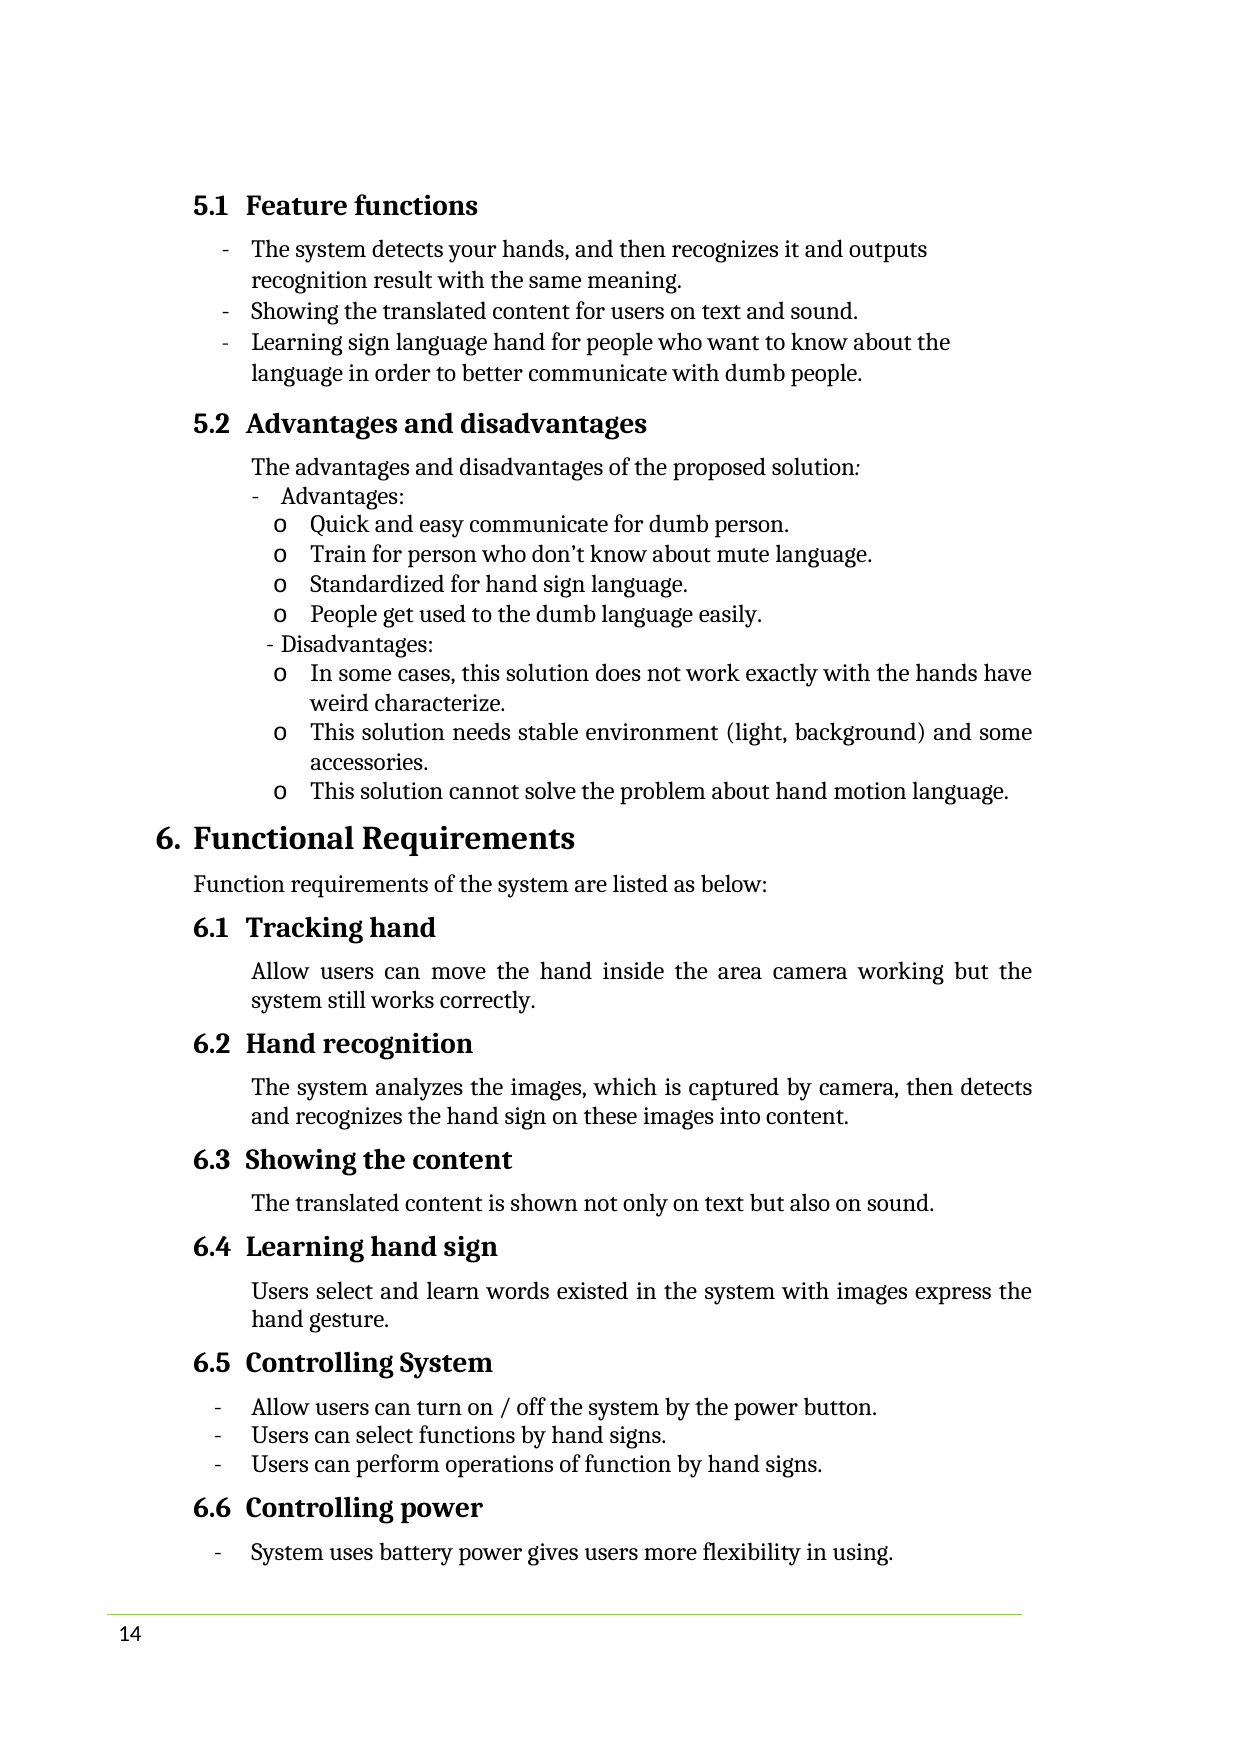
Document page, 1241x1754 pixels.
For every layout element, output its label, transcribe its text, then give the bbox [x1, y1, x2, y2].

subtitle Learning hand sign [193, 1231, 1033, 1264]
subtitle Advantages and disadvantages [193, 407, 1033, 440]
list Standardized for hand sign language. [273, 570, 1033, 600]
list Users can perform operations of function by hand signs. [213, 1450, 1033, 1479]
subtitle Controlling power [193, 1491, 1033, 1525]
list People get used to the dumb language easily. [273, 600, 1033, 630]
text Function requirements of the system are listed as below: [193, 870, 1033, 899]
list Quick and easy communicate for dumb person. [273, 510, 1033, 540]
list Showing the translated content for users on text and sound. [221, 297, 1033, 326]
subtitle Tracking hand [193, 911, 1033, 945]
text Users select and learn words existed in the system with images express the hand gesture. [251, 1277, 1033, 1334]
list This solution cannot solve the problem about hand motion language. [273, 777, 1033, 807]
list Train for person who don’t know about mute language. [273, 540, 1033, 570]
text The advantages and disadvantages of the proposed solution: [251, 453, 1033, 482]
list In some cases, this solution does not work exactly with the hands have weird characterize. [273, 659, 1033, 718]
list Users can select functions by hand signs. [213, 1421, 1033, 1450]
text The system analyzes the images, which is captured by camera, then detects and recognizes the hand sign on these images into content. [251, 1073, 1033, 1131]
subtitle Feature functions [193, 189, 1033, 222]
list Advantages: [251, 482, 1033, 510]
list Disadvantages: [266, 630, 1033, 659]
text Allow users can move the hand inside the area camera working but the system still works correctly. [251, 957, 1033, 1015]
subtitle Hand recognition [193, 1027, 1033, 1061]
list Allow users can turn on / off the system by the power button. [213, 1393, 1033, 1421]
list System uses battery power gives users more flexibility in using. [213, 1537, 1033, 1566]
subtitle Showing the content [193, 1143, 1033, 1177]
list This solution needs stable environment (light, background) and some accessories. [273, 718, 1033, 777]
text The translated content is shown not only on text but also on sound. [251, 1189, 1033, 1218]
subtitle Functional Requirements [156, 819, 1033, 857]
list The system detects your hands, and then recognizes it and outputs recognition result with the same meaning. [221, 235, 1033, 295]
list Learning sign language hand for people who want to know about the language in order to better communicate with dumb people. [221, 328, 1033, 388]
subtitle Controlling System [193, 1347, 1033, 1380]
